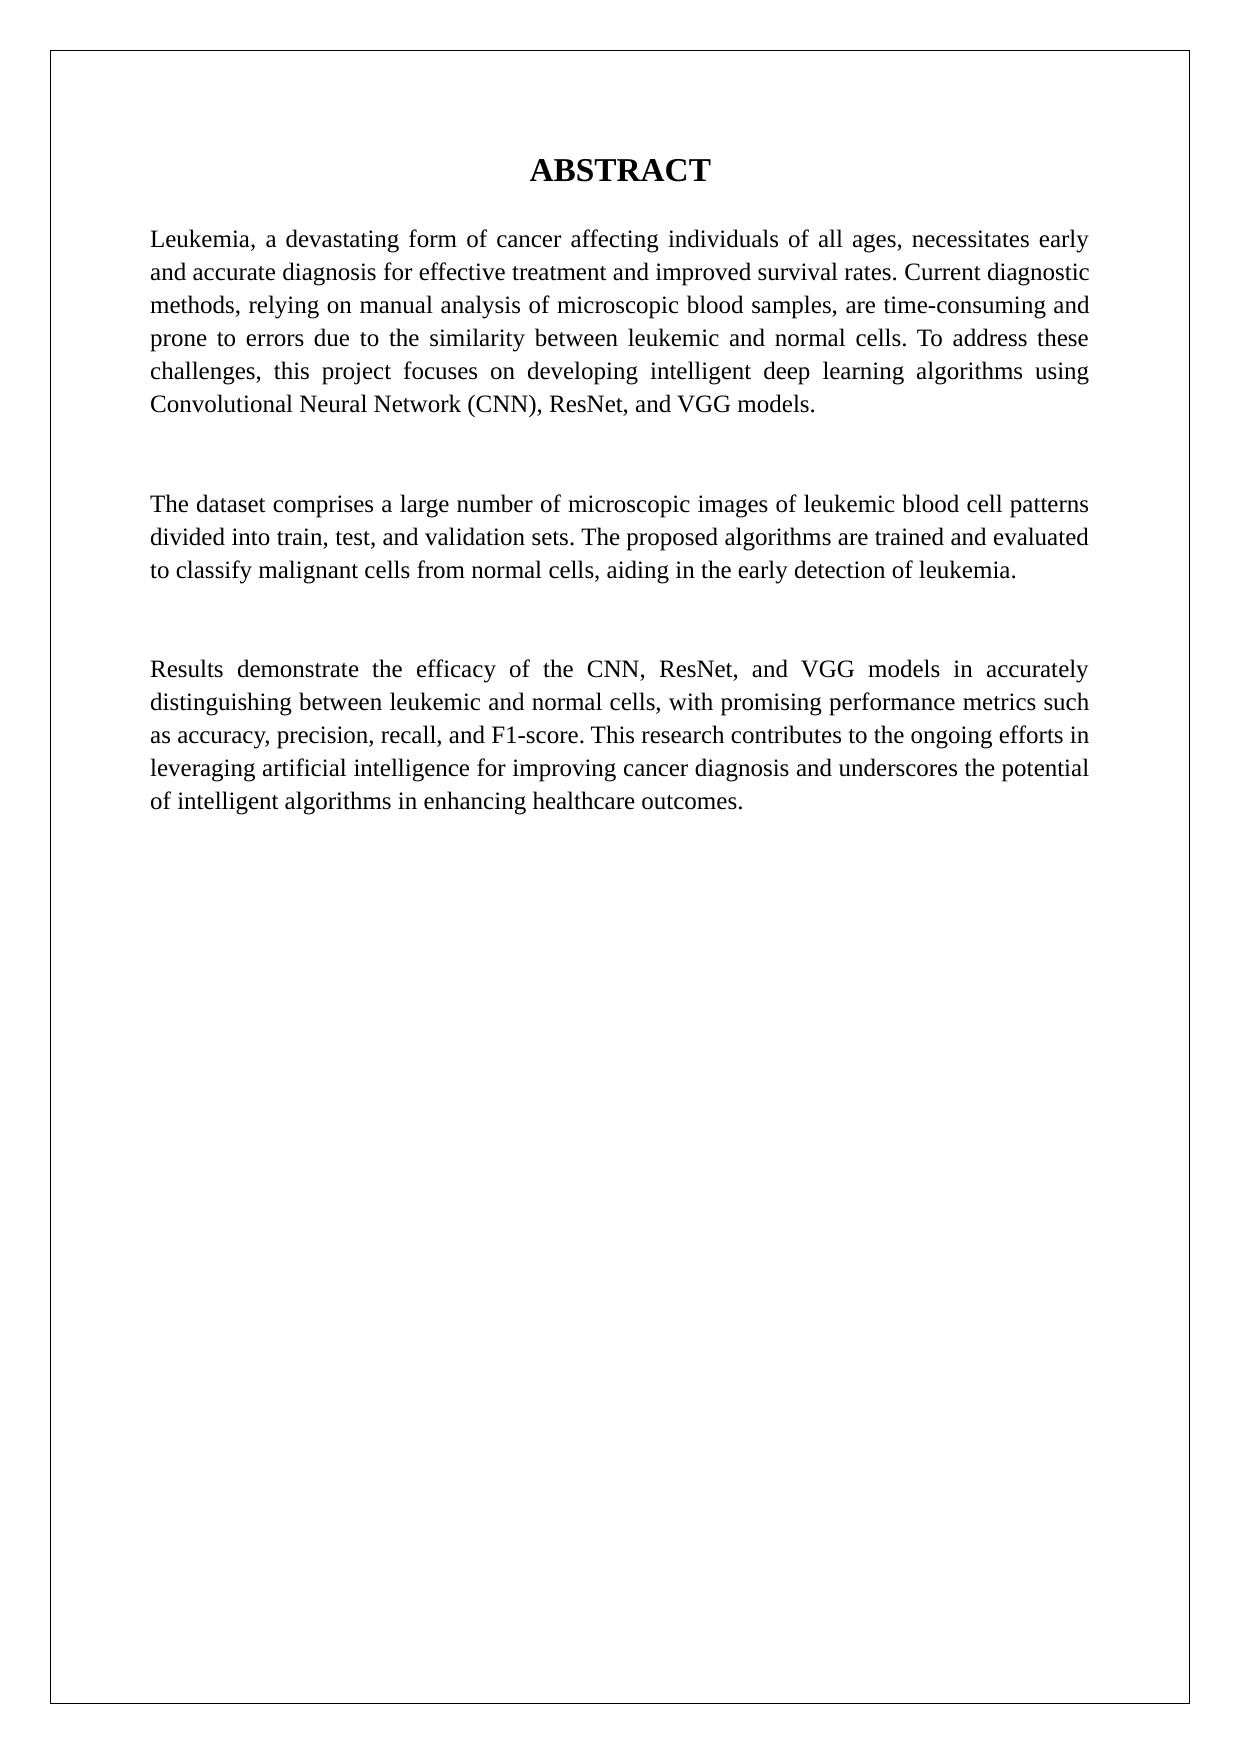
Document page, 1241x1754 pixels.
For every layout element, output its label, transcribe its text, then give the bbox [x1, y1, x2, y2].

text The dataset comprises a large number of microscopic images of leukemic blood cell patterns divided into train, test, and validation sets. The proposed algorithms are trained and evaluated to classify malignant cells from normal cells, aiding in the early detection of leukemia. [150, 489, 1090, 583]
text ABSTRACT [150, 150, 1090, 188]
text Results demonstrate the efficacy of the CNN, ResNet, and VGG models in accurately distinguishing between leukemic and normal cells, with promising performance metrics such as accuracy, precision, recall, and F1-score. This research contributes to the ongoing efforts in leveraging artificial intelligence for improving cancer diagnosis and underscores the potential of intelligent algorithms in enhancing healthcare outcomes. TABLE OF CONTENTS [150, 654, 1090, 815]
text Leukemia, a devastating form of cancer affecting individuals of all ages, necessitates early and accurate diagnosis for effective treatment and improved survival rates. Current diagnostic methods, relying on manual analysis of microscopic blood samples, are time-consuming and prone to errors due to the similarity between leukemic and normal cells. To address these challenges, this project focuses on developing intelligent deep learning algorithms using Convolutional Neural Network (CNN), ResNet, and VGG models. [150, 224, 1090, 418]
